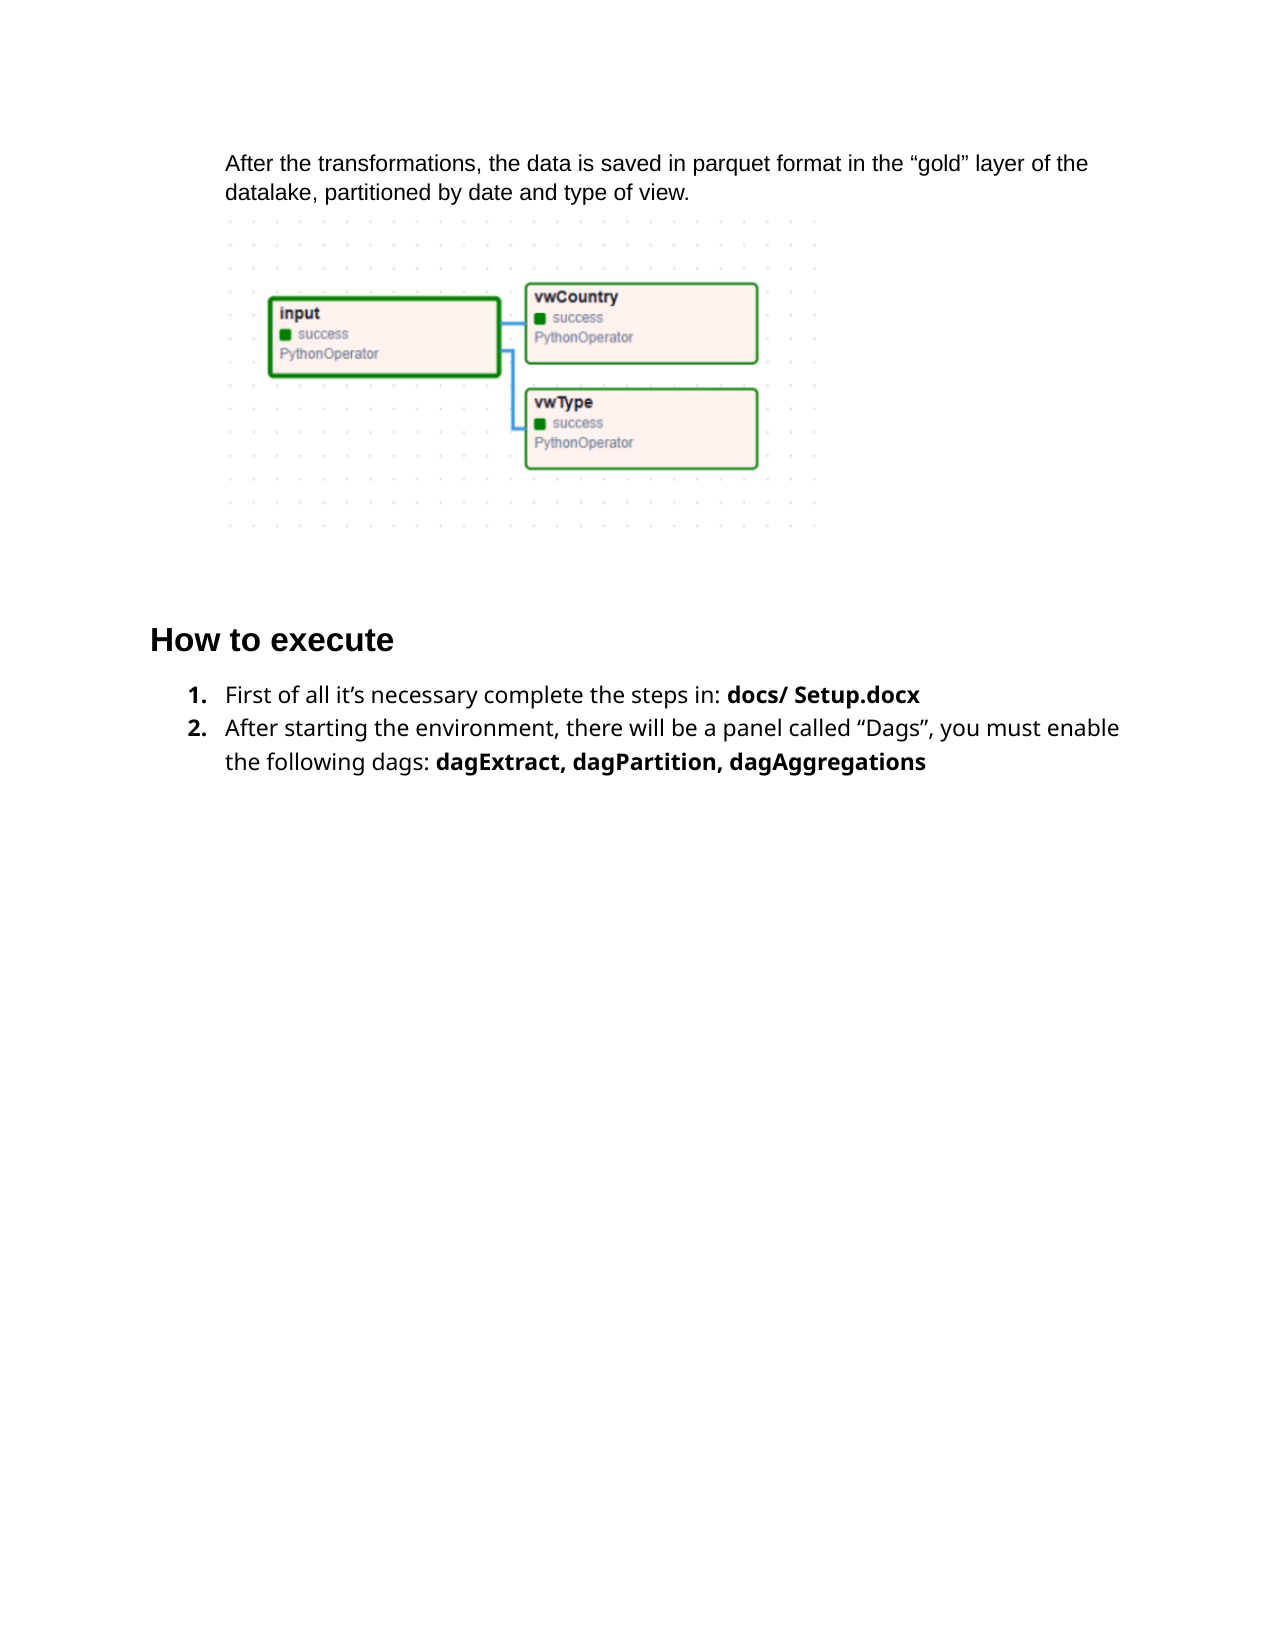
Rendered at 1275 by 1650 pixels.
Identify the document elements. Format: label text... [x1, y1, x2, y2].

list After starting the environment, there will be a panel called “Dags”, you must enable the following dags: dagExtract, dagPartition, dagAggregations [187, 712, 1125, 777]
list First of all it’s necessary complete the steps in: docs/ Setup.docx [187, 678, 1125, 710]
picture [225, 207, 828, 544]
text How to execute [150, 620, 1125, 659]
